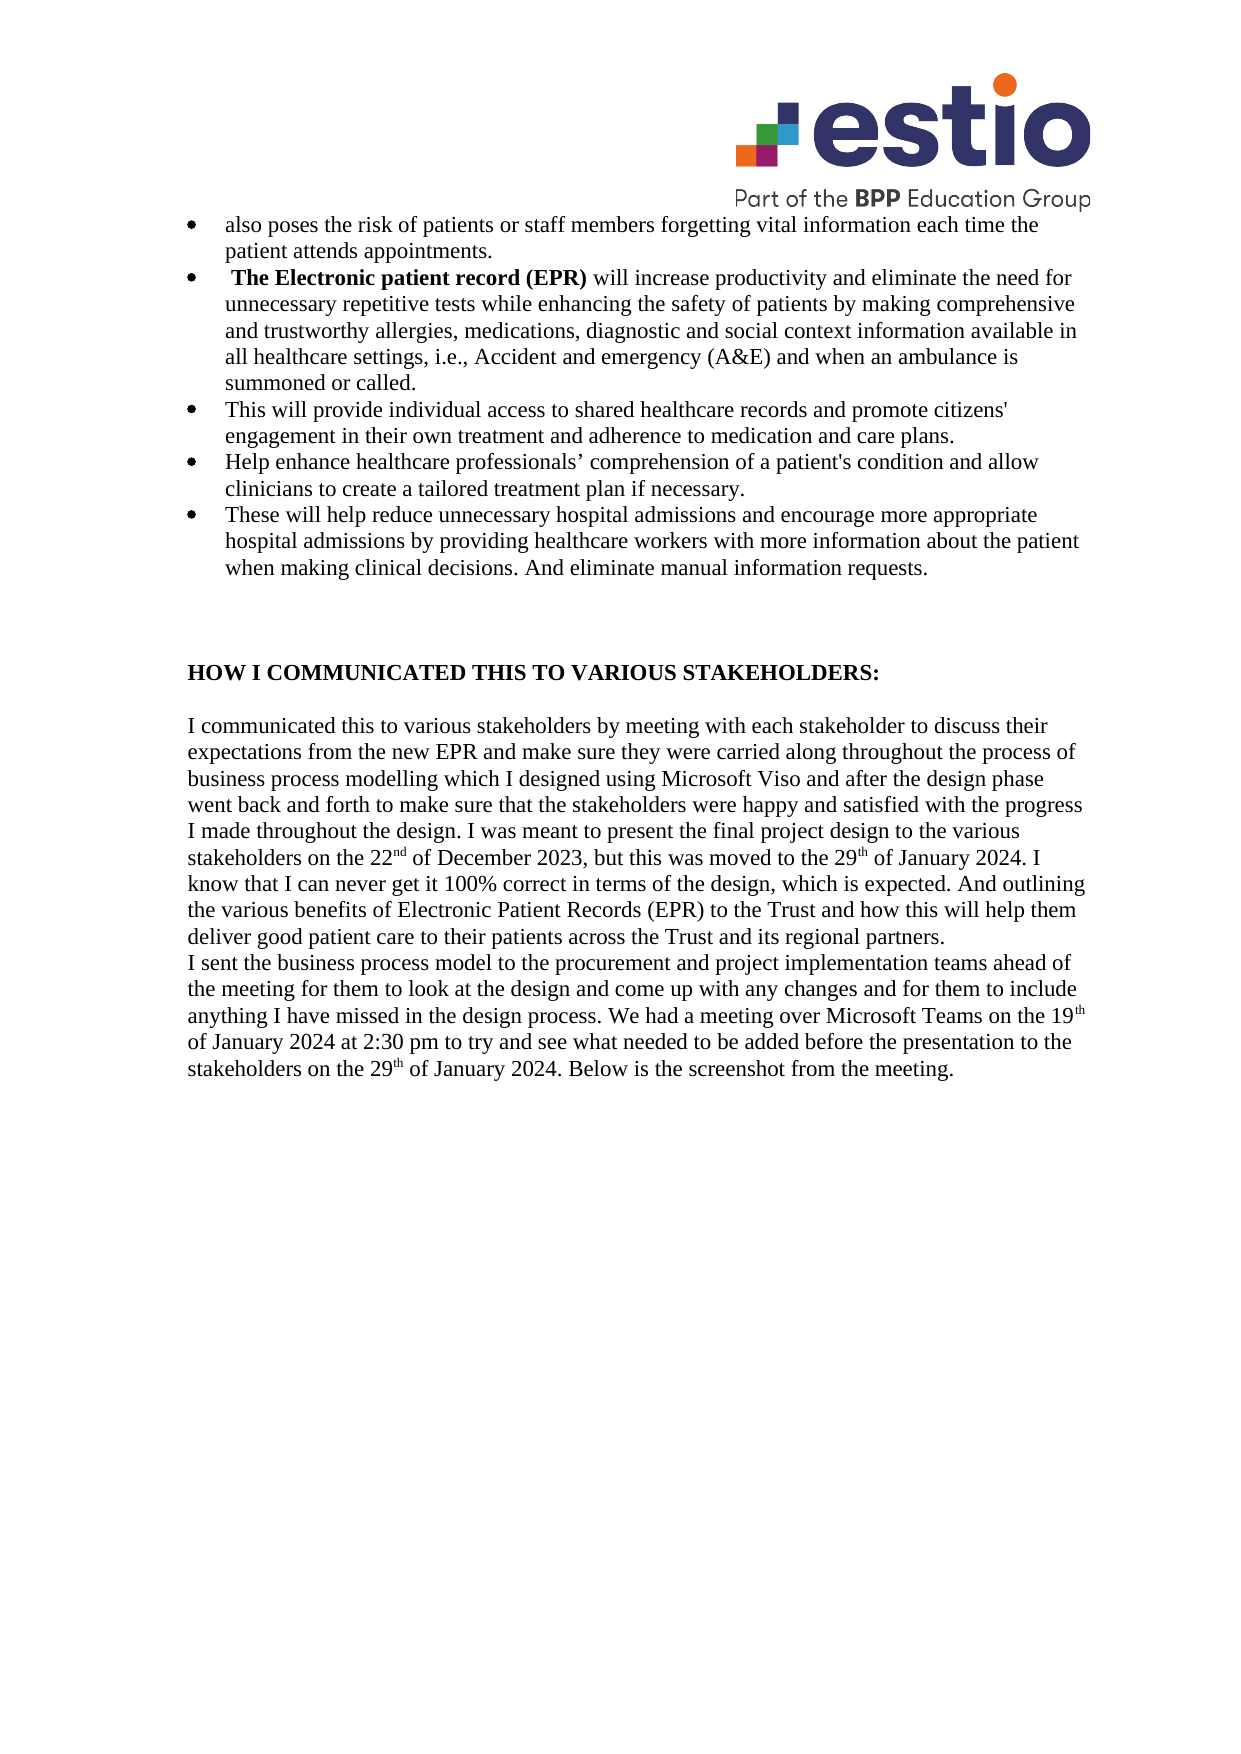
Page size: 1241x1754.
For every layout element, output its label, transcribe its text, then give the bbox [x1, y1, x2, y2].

list These will help reduce unnecessary hospital admissions and encourage more appropriate hospital admissions by providing healthcare workers with more information about the patient when making clinical decisions. And eliminate manual information requests. [187, 501, 1090, 580]
list Help enhance healthcare professionals’ comprehension of a patient's condition and allow clinicians to create a tailored treatment plan if necessary. [187, 448, 1090, 501]
list also poses the risk of patients or staff members forgetting vital information each time the patient attends appointments. [187, 211, 1090, 264]
picture [736, 73, 1091, 212]
list The Electronic patient record (EPR) will increase productivity and eliminate the need for unnecessary repetitive tests while enhancing the safety of patients by making comprehensive and trustworthy allergies, medications, diagnostic and social context information available in all healthcare settings, i.e., Accident and emergency (A&E) and when an ambulance is summoned or called. [187, 264, 1090, 396]
list This will provide individual access to shared healthcare records and promote citizens' engagement in their own treatment and adherence to medication and care plans. [187, 396, 1090, 448]
text HOW I COMMUNICATED THIS TO VARIOUS STAKEHOLDERS: [187, 659, 1090, 686]
text I communicated this to various stakeholders by meeting with each stakeholder to discuss their expectations from the new EPR and make sure they were carried along throughout the process of business process modelling which I designed using Microsoft Viso and after the design phase went back and forth to make sure that the stakeholders were happy and satisfied with the progress I made throughout the design. I was meant to present the final project design to the various stakeholders on the 22nd of December 2023, but this was moved to the 29th of January 2024. I know that I can never get it 100% correct in terms of the design, which is expected. And outlining the various benefits of Electronic Patient Records (EPR) to the Trust and how this will help them deliver good patient care to their patients across the Trust and its regional partners. [187, 712, 1090, 949]
text I sent the business process model to the procurement and project implementation teams ahead of the meeting for them to look at the design and come up with any changes and for them to include anything I have missed in the design process. We had a meeting over Microsoft Teams on the 19th of January 2024 at 2:30 pm to try and see what needed to be added before the presentation to the stakeholders on the 29th of January 2024. Below is the screenshot from the meeting. [187, 949, 1090, 1081]
